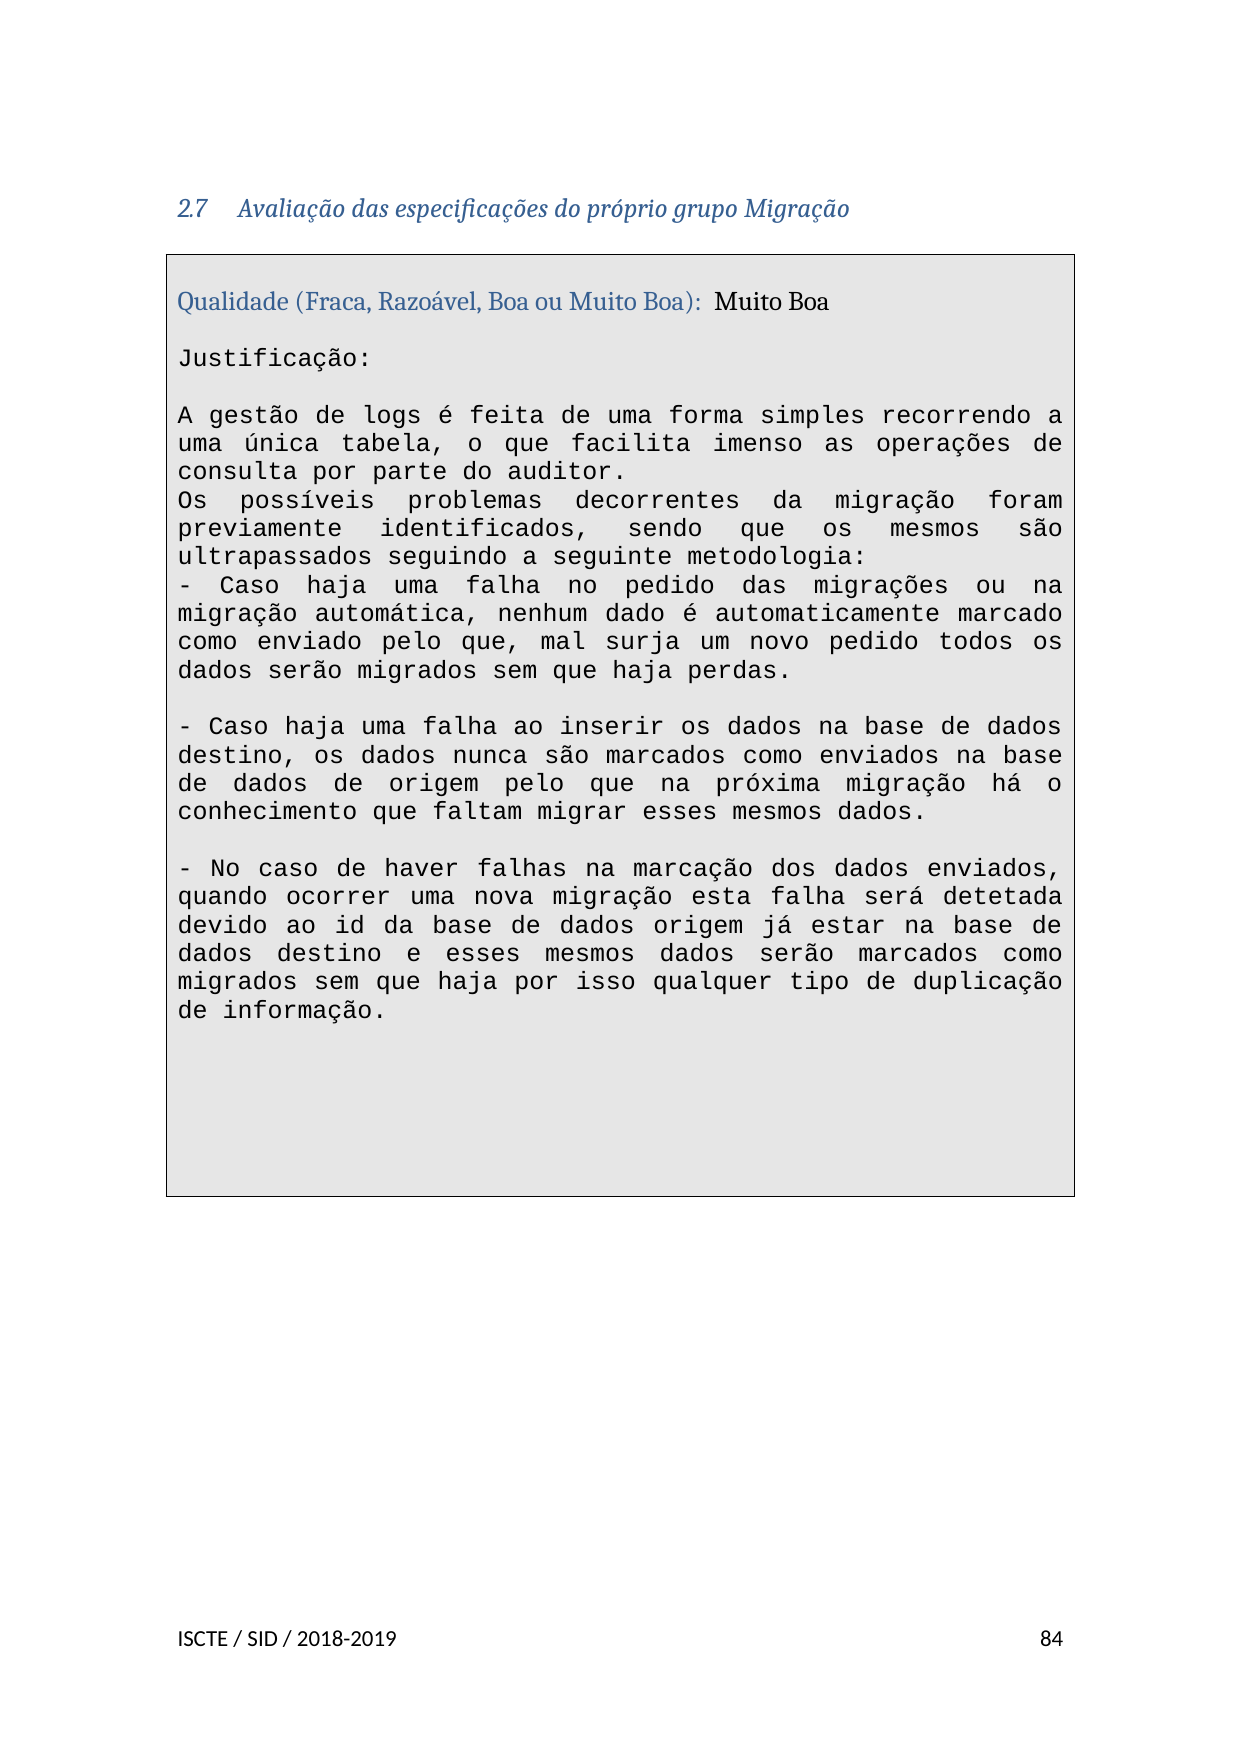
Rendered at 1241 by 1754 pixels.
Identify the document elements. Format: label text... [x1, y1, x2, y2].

table_header Qualidade (Fraca, Razoável, Boa ou Muito Boa): Muito Boa Justificação: A gestão de logs é feita de uma forma simples recorrendo a uma única tabela, o que facilita imenso as operações de consulta por parte do auditor. Os possíveis problemas decorrentes da migração foram previamente identificados, sendo que os mesmos são ultrapassados seguindo a seguinte metodologia: - Caso haja uma falha no pedido das migrações ou na migração automática, nenhum dado é automaticamente marcado como enviado pelo que, mal surja um novo pedido todos os dados serão migrados sem que haja perdas. - Caso haja uma falha ao inserir os dados na base de dados destino, os dados nunca são marcados como enviados na base de dados de origem pelo que na próxima migração há o conhecimento que faltam migrar esses mesmos dados. - No caso de haver falhas na marcação dos dados enviados, quando ocorrer uma nova migração esta falha será detetada devido ao id da base de dados origem já estar na base de dados destino e esses mesmos dados serão marcados como migrados sem que haja por isso qualquer tipo de duplicação de informação. [167, 255, 1074, 1196]
subtitle Avaliação das especificações do próprio grupo Migração [177, 193, 1063, 224]
